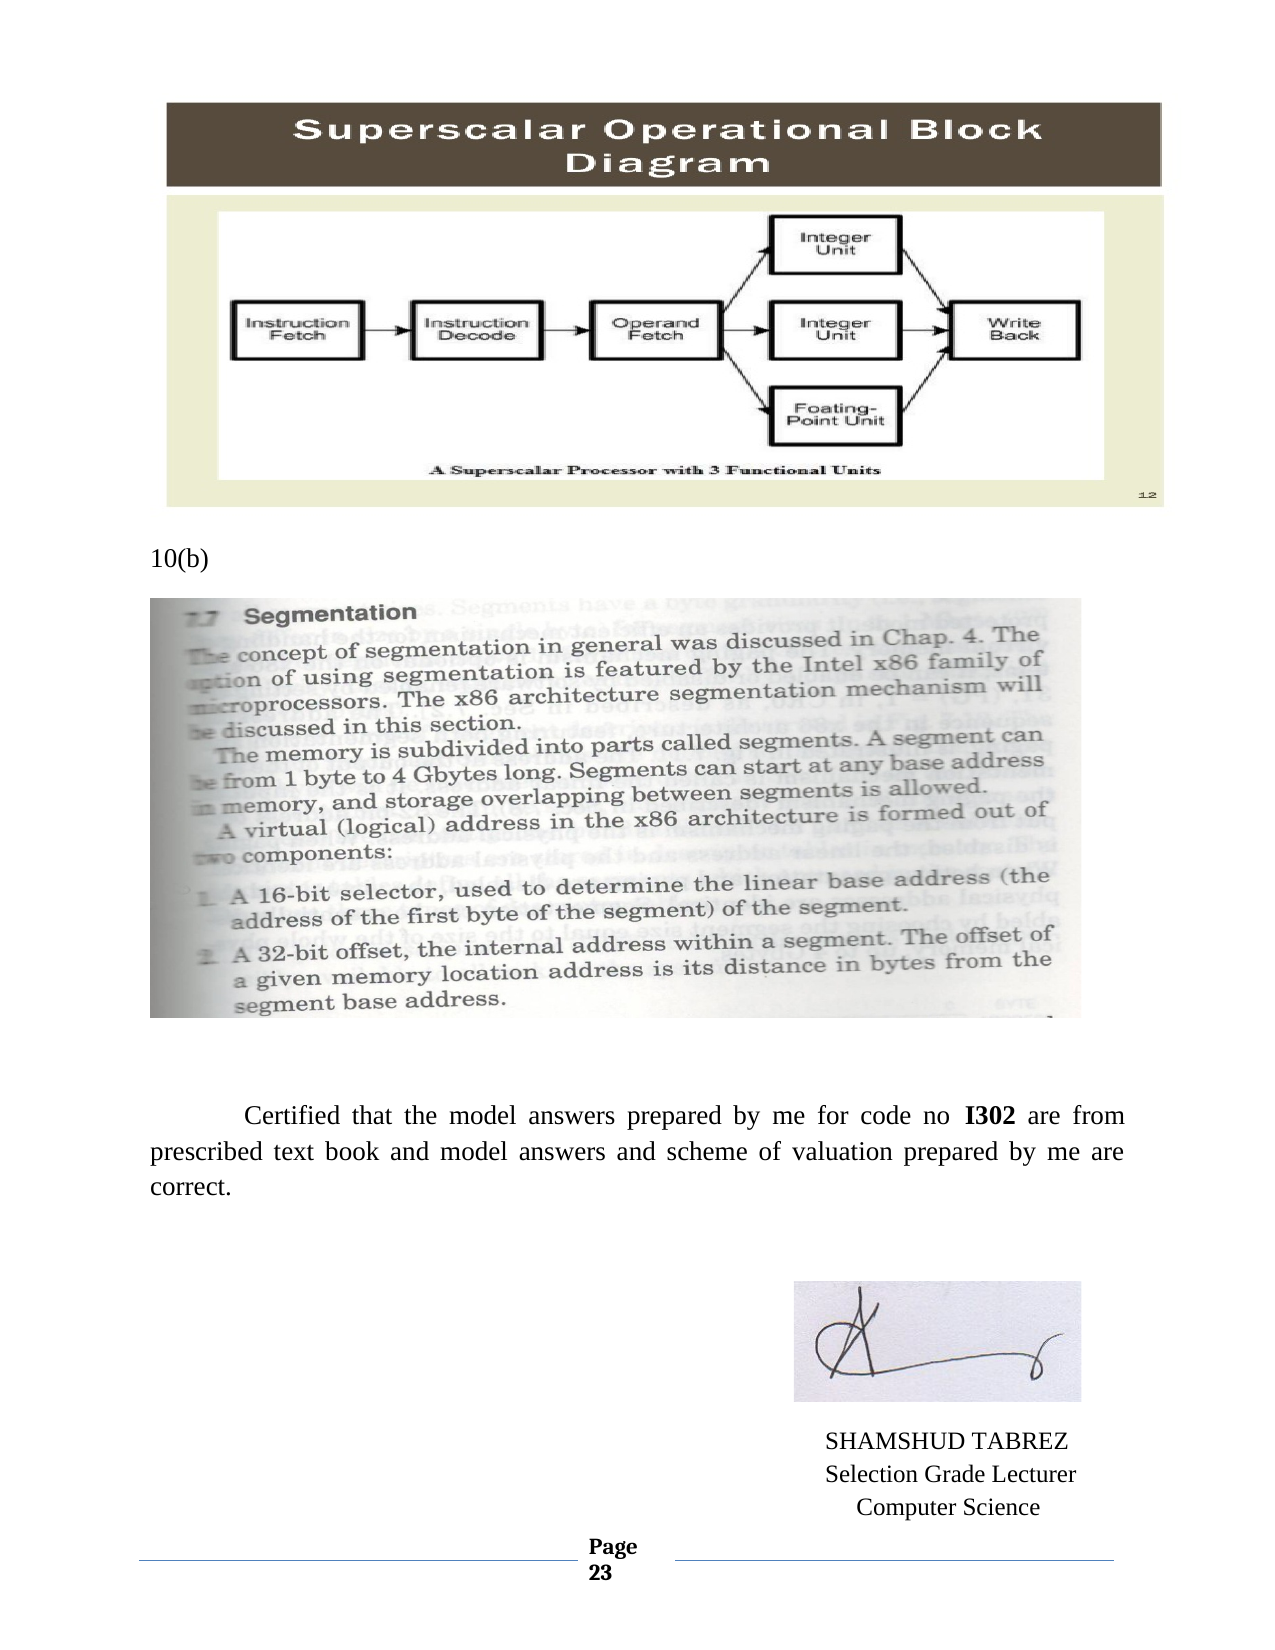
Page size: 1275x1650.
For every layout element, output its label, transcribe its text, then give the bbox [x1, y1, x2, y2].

text Selection Grade Lecturer [750, 1459, 1125, 1488]
picture [150, 598, 1082, 1018]
text Computer Science [825, 1492, 1125, 1521]
picture [793, 1281, 1082, 1402]
text 10(b) [150, 542, 1125, 573]
text SHAMSHUD TABREZ [150, 1426, 1125, 1455]
text Certified that the model answers prepared by me for code no I302 are from prescribed text book and model answers and scheme of valuation prepared by me are correct. [150, 1099, 1125, 1202]
picture [150, 93, 1182, 518]
